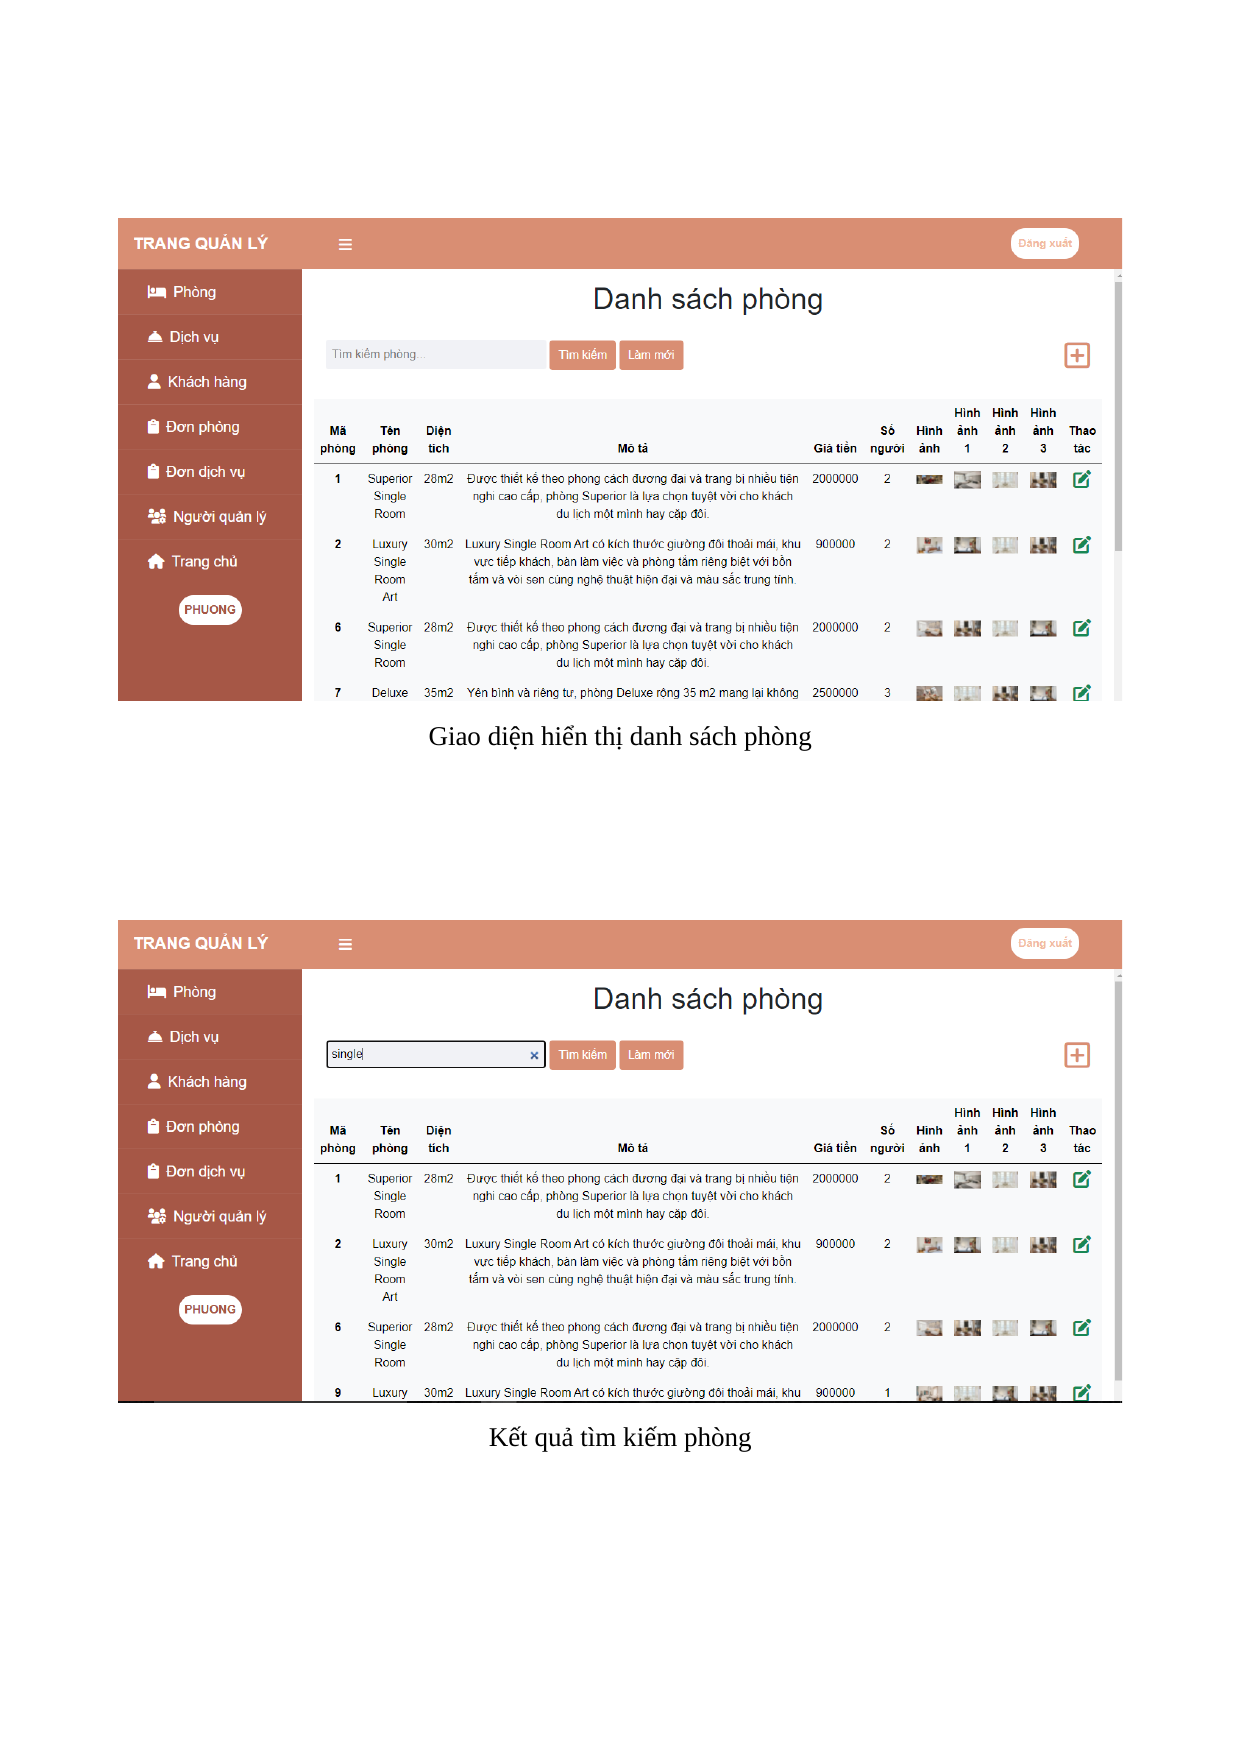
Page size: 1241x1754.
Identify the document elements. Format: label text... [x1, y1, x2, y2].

picture [118, 920, 1123, 1403]
text Giao diện hiển thị danh sách phòng [118, 719, 1122, 751]
picture [118, 218, 1123, 701]
text Kết quả tìm kiếm phòng [118, 1421, 1122, 1453]
